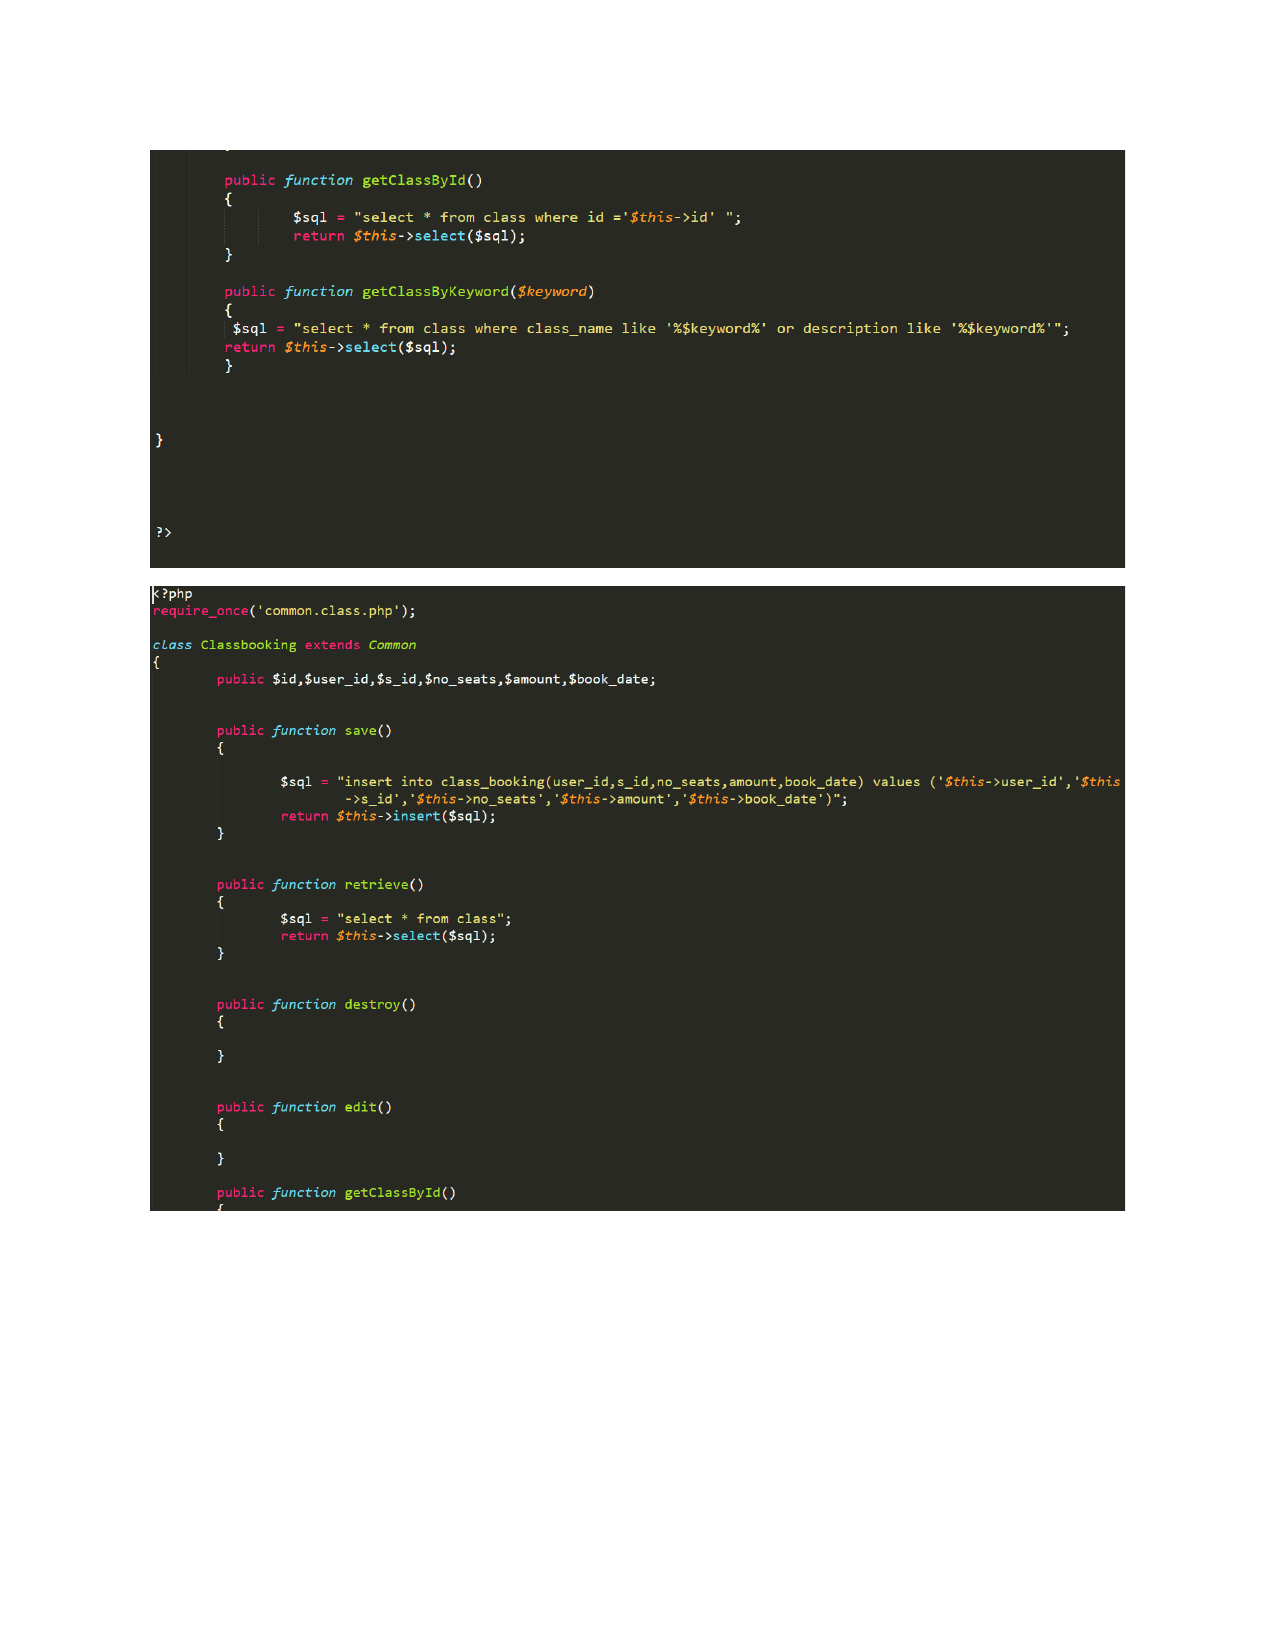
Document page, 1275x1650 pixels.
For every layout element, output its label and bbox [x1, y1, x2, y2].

picture [150, 150, 1125, 568]
picture [150, 586, 1125, 1211]
